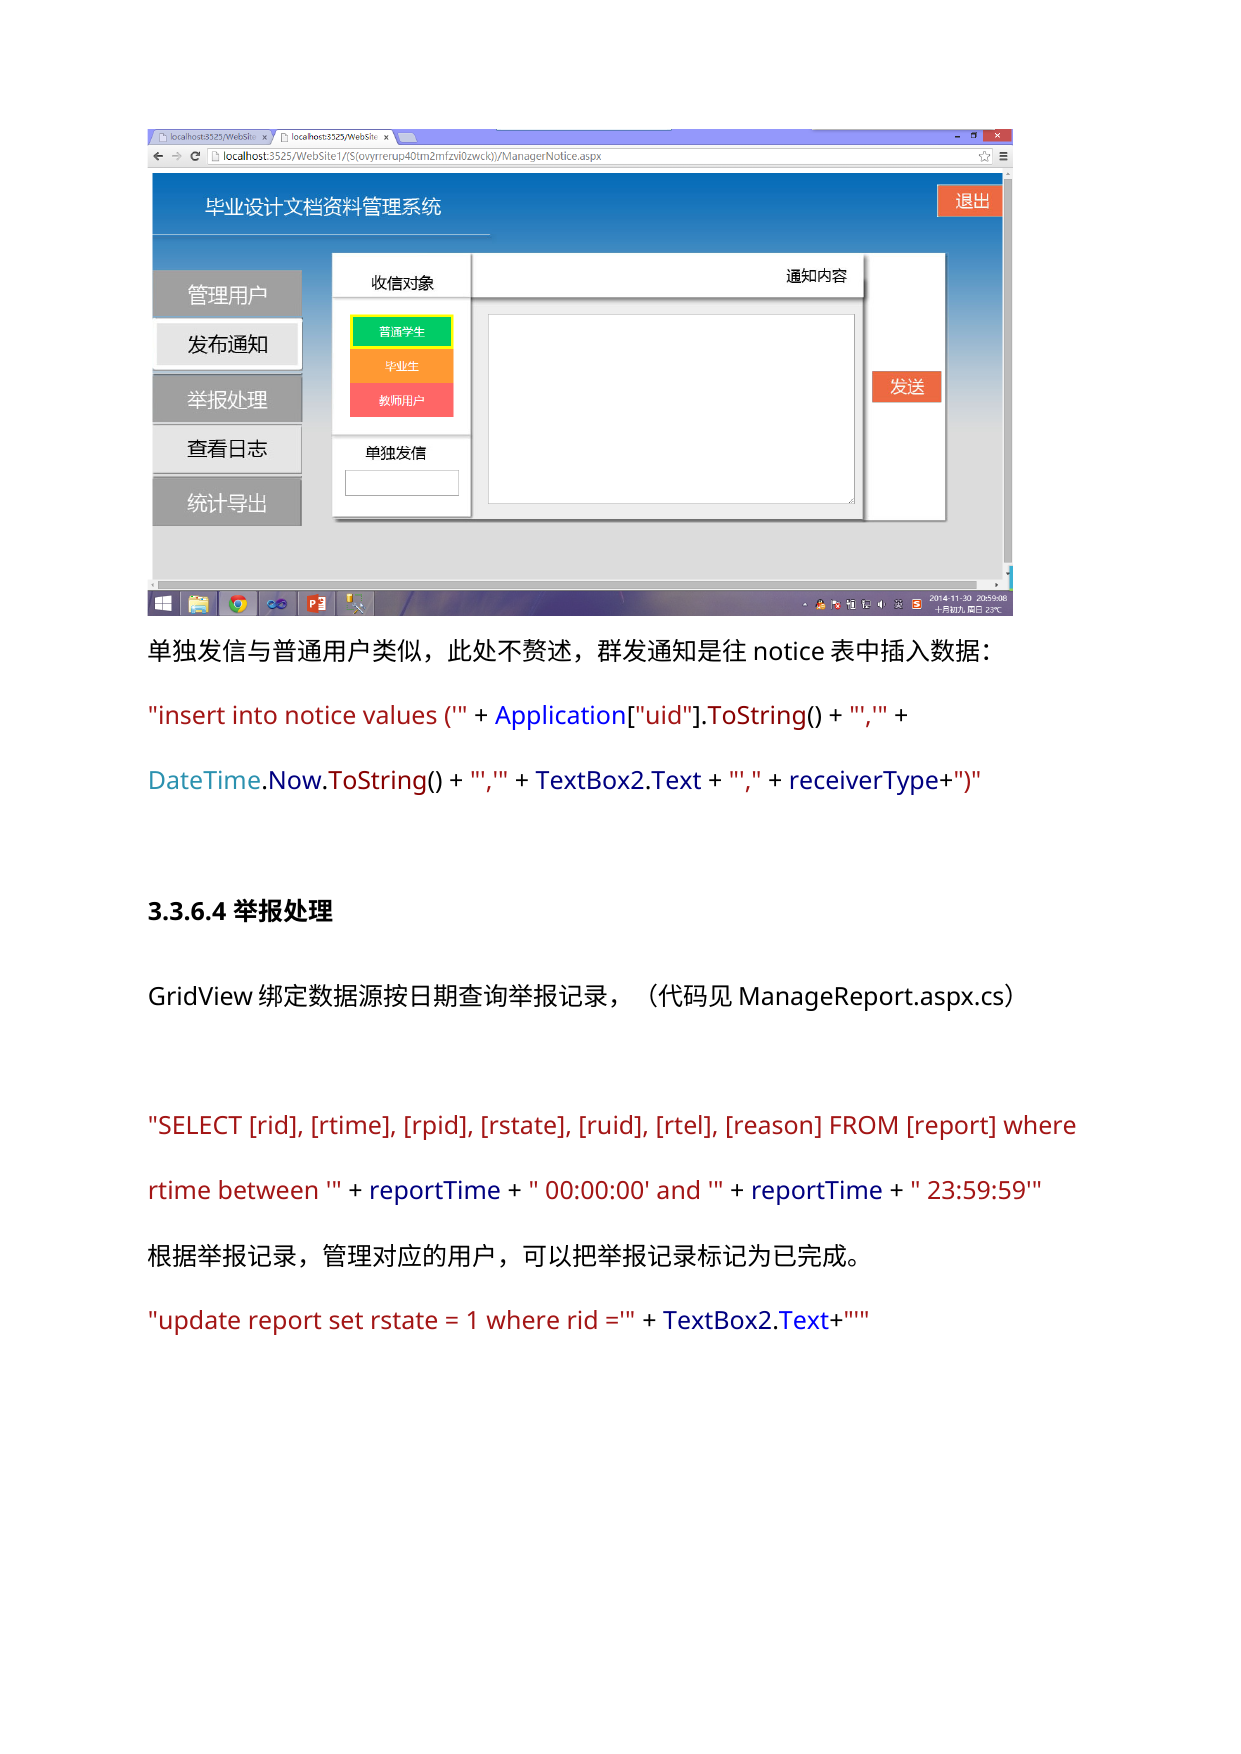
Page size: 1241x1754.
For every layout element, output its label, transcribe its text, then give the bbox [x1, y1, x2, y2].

text GridView绑定数据源按日期查询举报记录，（代码见ManageReport.aspx.cs） [148, 962, 1122, 1027]
text "update report set rstate = 1 where rid ='" + TextBox2.Text+"'" [148, 1287, 1122, 1352]
text "insert into notice values ('" + Application["uid"].ToString() + "','" + DateTime.Now.ToString() + "','" + TextBox2.Text + "'," + receiverType+")" [148, 682, 1122, 812]
text "SELECT [rid], [rtime], [rpid], [rstate], [ruid], [rtel], [reason] FROM [report] where rtime between '" + reportTime + " 00:00:00' and '" + reportTime + " 23:59:59'" [148, 1092, 1122, 1222]
picture [147, 129, 1013, 616]
text 根据举报记录，管理对应的用户，可以把举报记录标记为已完成。 [148, 1222, 1122, 1287]
subtitle 3.3.6.4 举报处理 [148, 877, 1122, 942]
text 单独发信与普通用户类似，此处不赘述，群发通知是往notice表中插入数据： [148, 617, 1122, 682]
